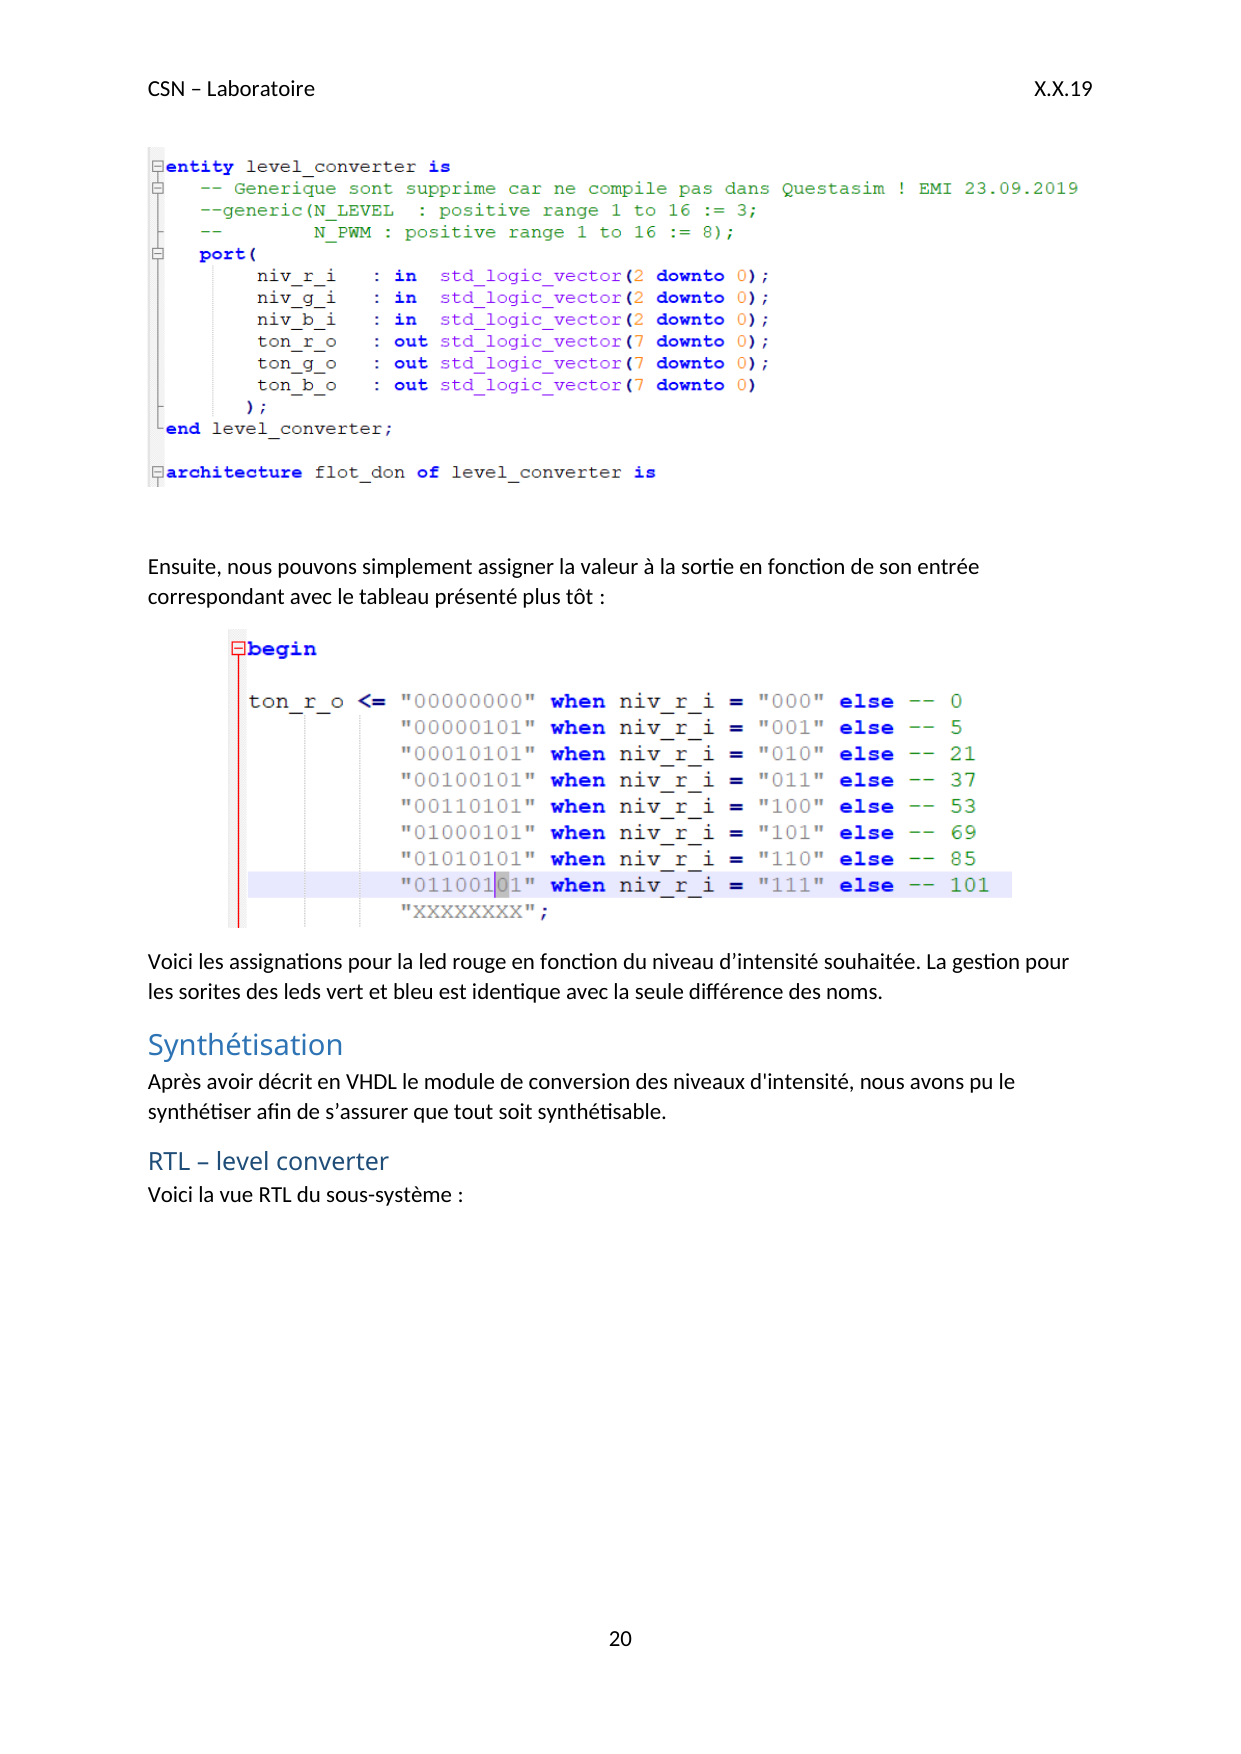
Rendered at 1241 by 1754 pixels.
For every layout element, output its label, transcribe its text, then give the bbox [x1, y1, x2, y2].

picture [147, 147, 1093, 487]
subtitle RTL – level converter [148, 1144, 1093, 1178]
text Voici la vue RTL du sous-système : [148, 1181, 1093, 1209]
text Après avoir décrit en VHDL le module de conversion des niveaux d'intensité, nous avons pu le synthétiser afin de s’assurer que tout soit synthétisable. [148, 1067, 1093, 1125]
text Ensuite, nous pouvons simplement assigner la valeur à la sortie en fonction de son entrée correspondant avec le tableau présenté plus tôt : [148, 552, 1093, 610]
subtitle Synthétisation [148, 1024, 1093, 1064]
picture [228, 629, 1012, 928]
text Voici les assignations pour la led rouge en fonction du niveau d’intensité souhaitée. La gestion pour les sorites des leds vert et bleu est identique avec la seule différence des noms. [148, 947, 1093, 1005]
